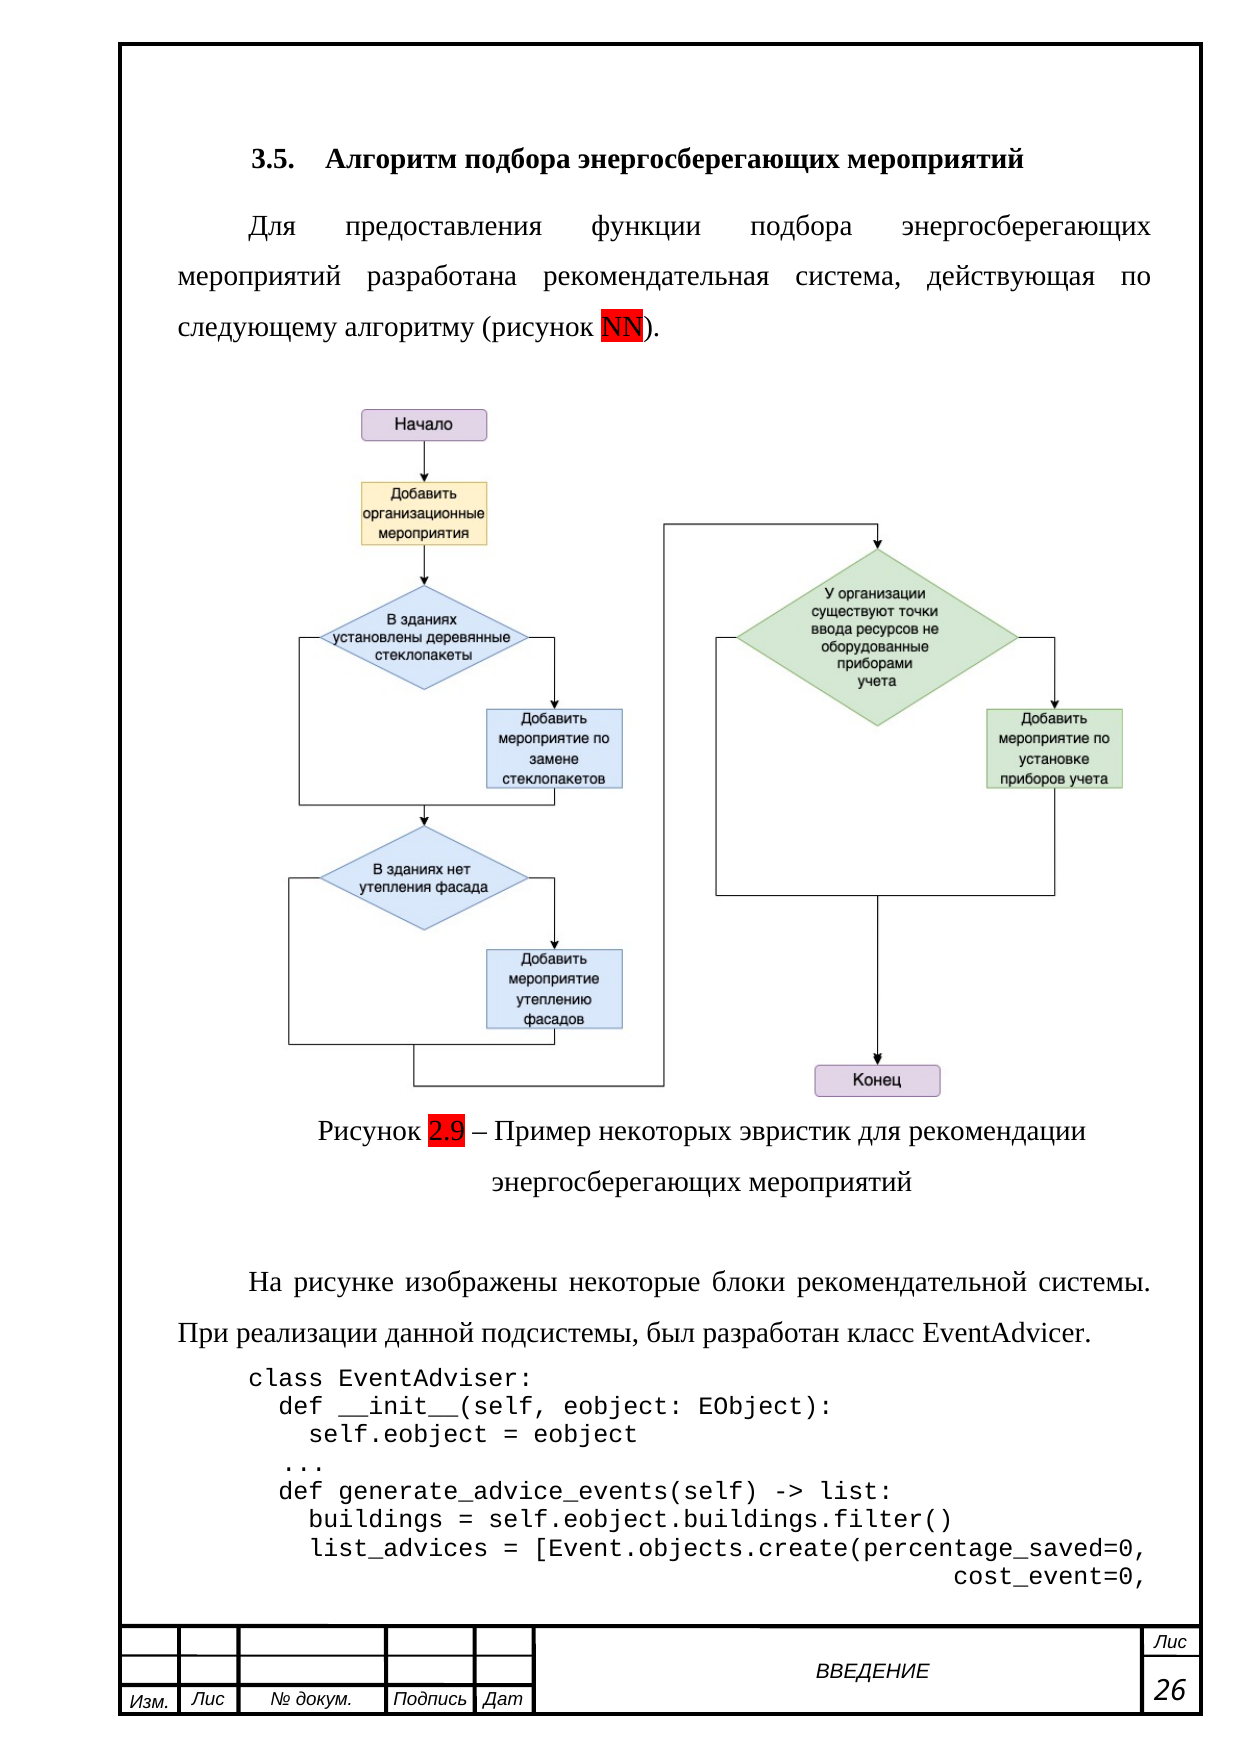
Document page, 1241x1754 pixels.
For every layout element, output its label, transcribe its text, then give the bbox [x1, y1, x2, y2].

text list_advices = [Event.objects.create(percentage_saved=0, [177, 1535, 1152, 1563]
text buildings = self.eobject.buildings.filter() [177, 1507, 1152, 1535]
picture [281, 409, 1123, 1097]
text def __init__(self, eobject: EObject): [177, 1393, 1152, 1422]
subtitle Алгоритм подбора энергосберегающих мероприятий [177, 141, 1152, 174]
text cost_event=0, [177, 1563, 1152, 1592]
text def generate_advice_events(self) -> list: [177, 1478, 1152, 1507]
text Рисунок 2.9 – Пример некоторых эвристик для рекомендации энергосберегающих мероприятий [252, 1113, 1152, 1197]
text На рисунке изображены некоторые блоки рекомендательной системы. При реализации данной подсистемы, был разработан класс EventAdvicer. [177, 1264, 1152, 1348]
text Для предоставления функции подбора энергосберегающих мероприятий разработана рекомендательная система, действующая по следующему алгоритму (рисунок NN). [177, 208, 1152, 342]
text ... [251, 1450, 1152, 1478]
text self.eobject = eobject [177, 1422, 1152, 1450]
text class EventAdviser: [177, 1365, 1152, 1393]
